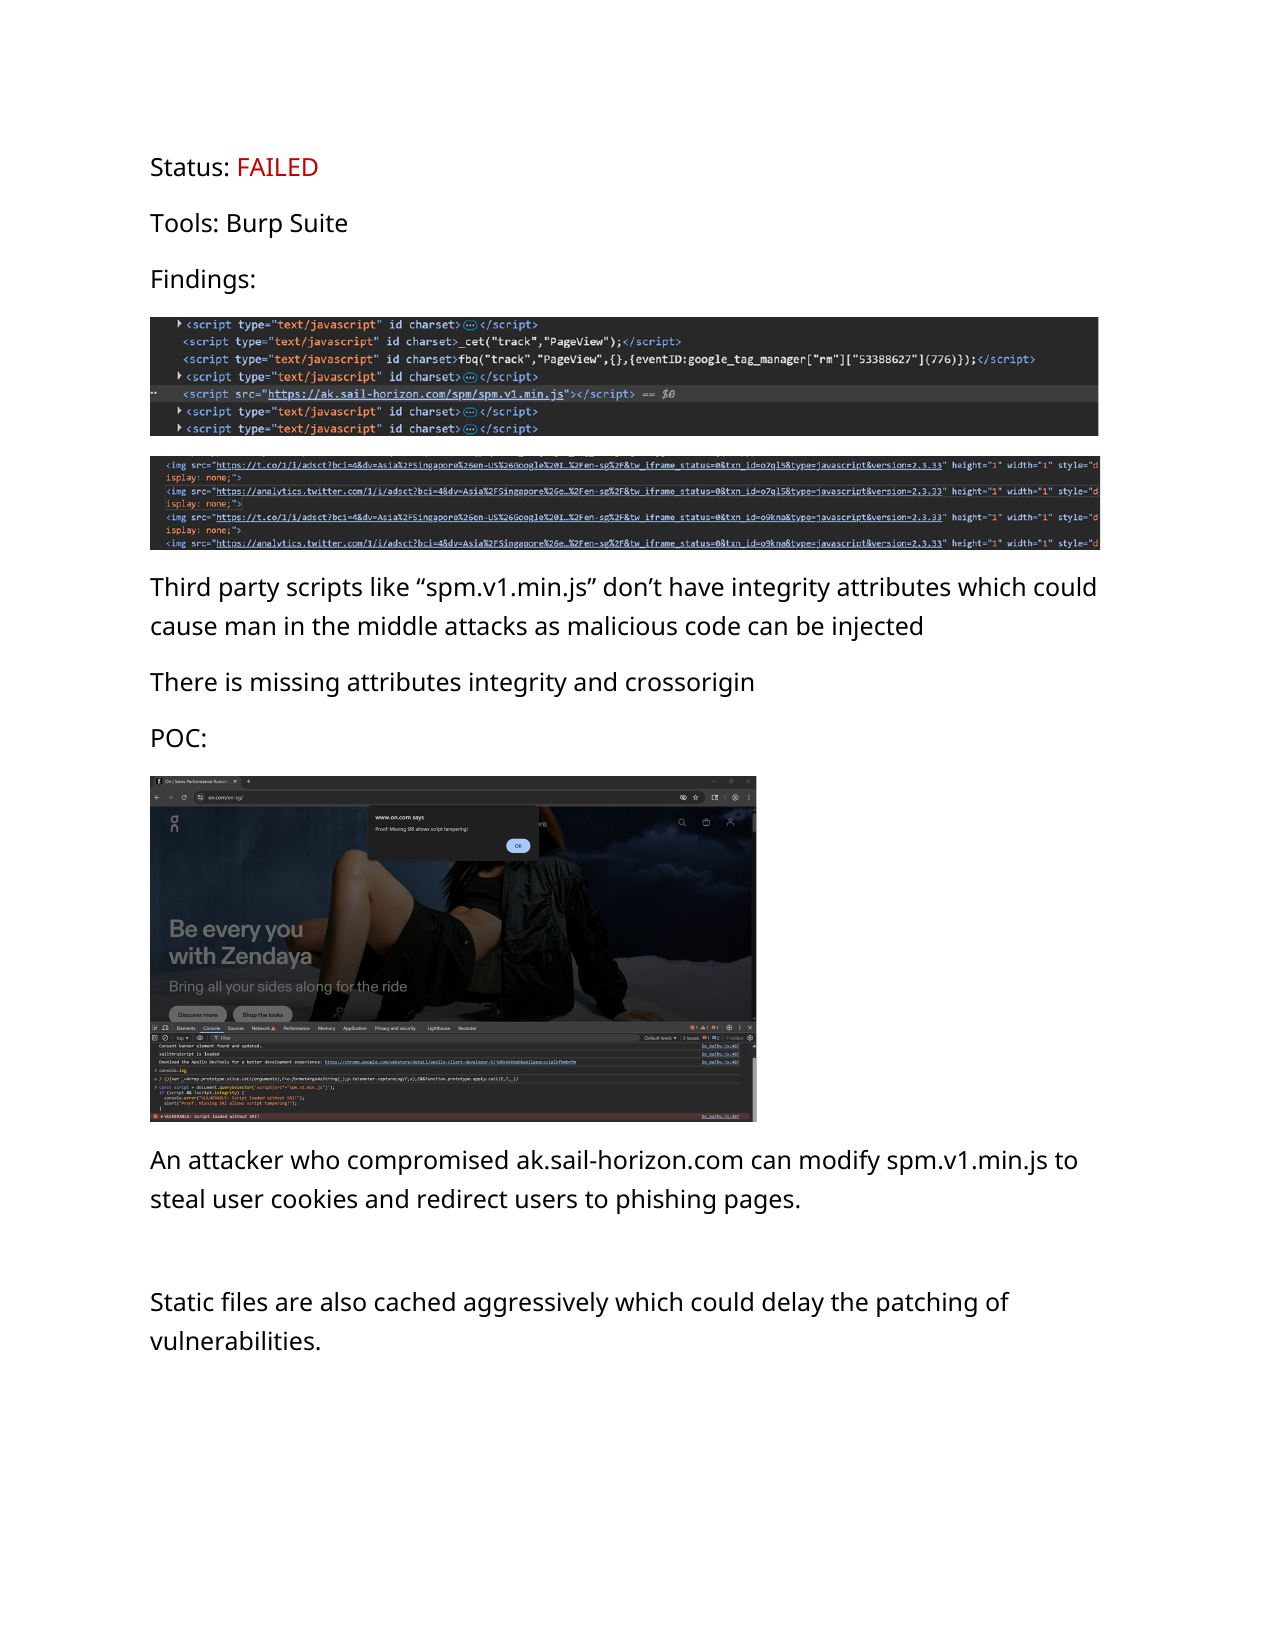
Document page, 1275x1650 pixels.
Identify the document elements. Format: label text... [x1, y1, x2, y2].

text Findings: [150, 262, 1125, 296]
picture [150, 776, 757, 1122]
text There is missing attributes integrity and crossorigin [150, 665, 1125, 699]
text Static files are also cached aggressively which could delay the patching of vulnerabilities. [150, 1284, 1125, 1357]
text An attacker who compromised ak.sail-horizon.com can modify spm.v1.min.js to steal user cookies and redirect users to phishing pages. [150, 1142, 1125, 1216]
picture [150, 317, 1099, 436]
picture [150, 456, 1100, 550]
text Tools: Burp Suite [150, 206, 1125, 240]
text Third party scripts like “spm.v1.min.js” don’t have integrity attributes which could cause man in the middle attacks as malicious code can be injected [150, 570, 1125, 643]
text Status: FAILED [150, 150, 1125, 184]
text POC: [150, 721, 1125, 755]
